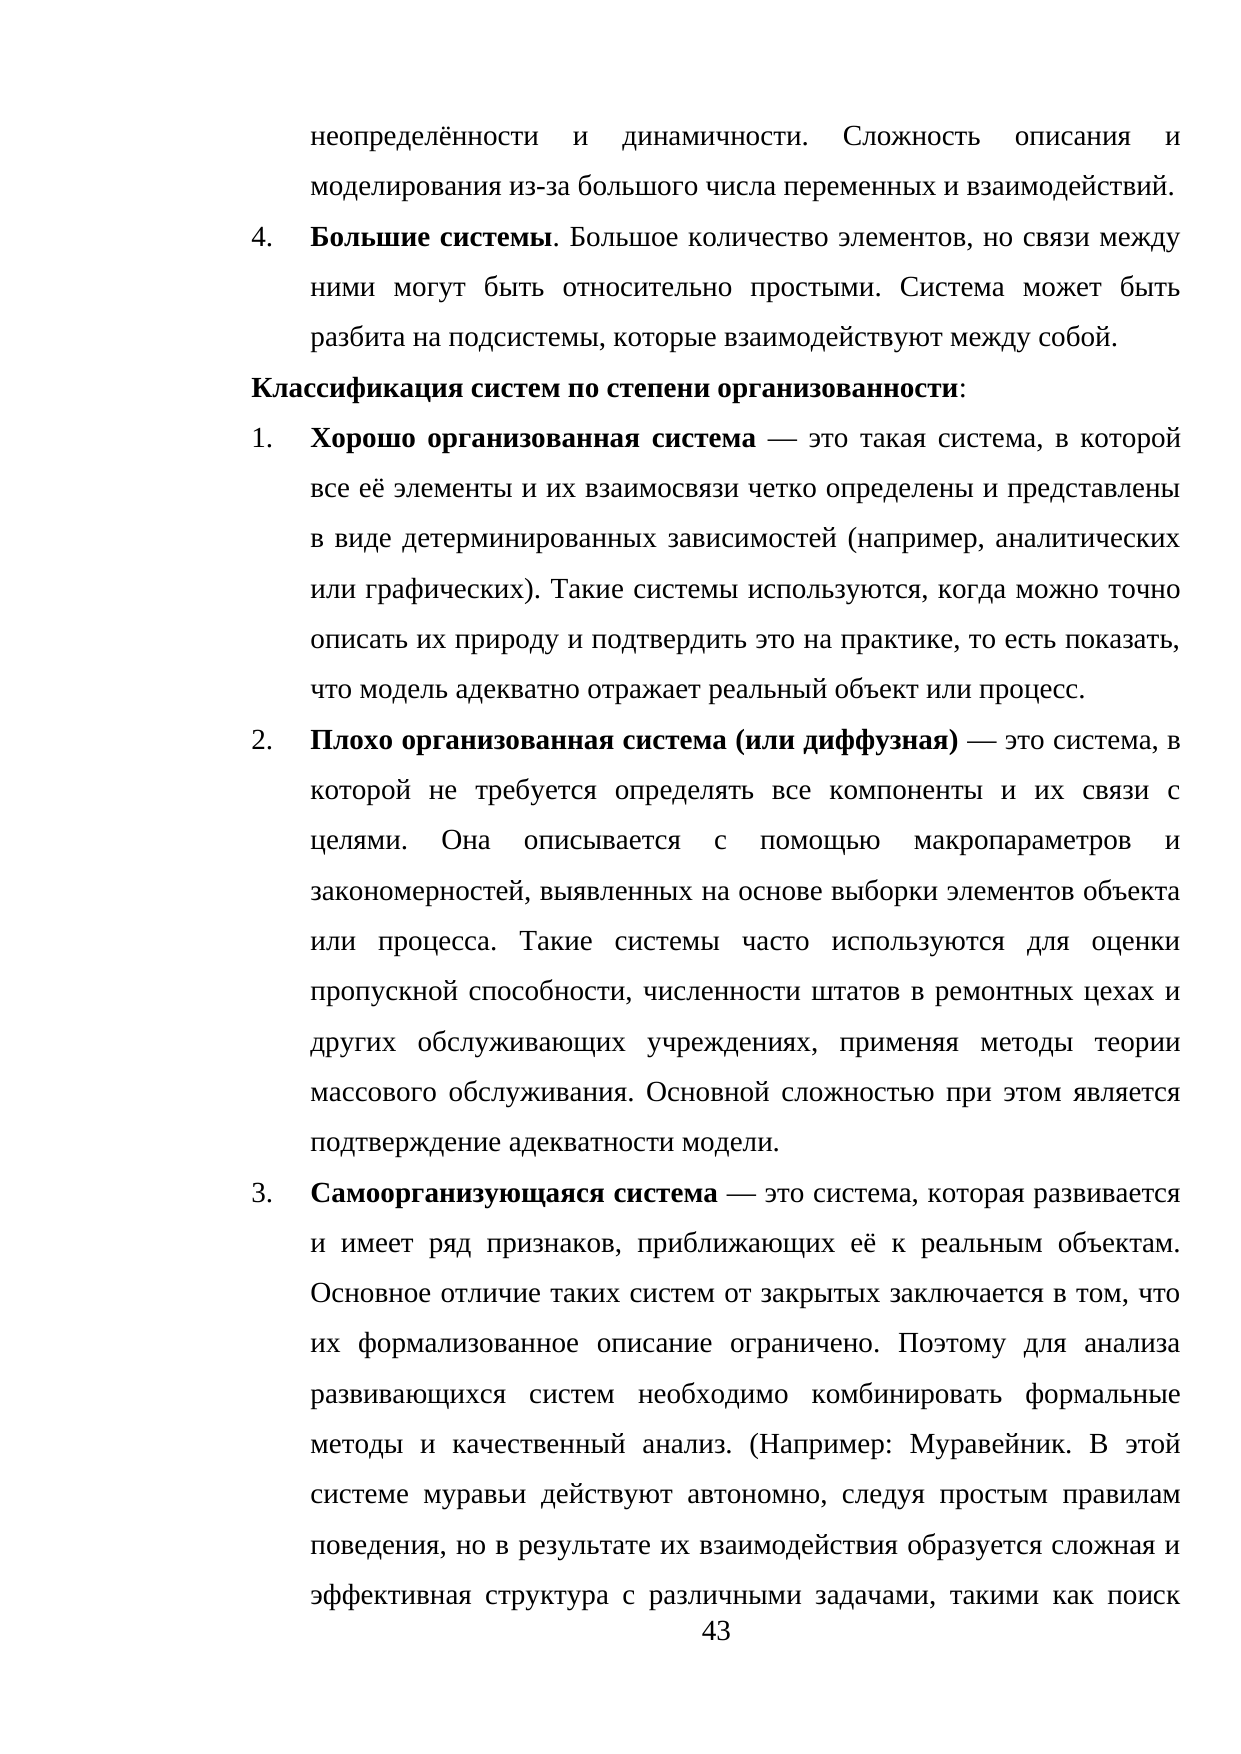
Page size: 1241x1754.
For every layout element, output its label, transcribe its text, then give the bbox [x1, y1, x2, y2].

list Плохо организованная система (или диффузная) — это система, в которой не требуется определять все компоненты и их связи с целями. Она описывается с помощью макропараметров и закономерностей, выявленных на основе выборки элементов объекта или процесса. Такие системы часто используются для оценки пропускной способности, численности штатов в ремонтных цехах и других обслуживающих учреждениях, применяя методы теории массового обслуживания. Основной сложностью при этом является подтверждение адекватности модели. [251, 722, 1181, 1158]
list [251, 118, 1181, 202]
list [251, 1175, 1181, 1611]
list Классификация систем по степени организованности: [251, 370, 1181, 403]
list Хорошо организованная система — это такая система, в которой все её элементы и их взаимосвязи четко определены и представлены в виде детерминированных зависимостей (например, аналитических или графических). Такие системы используются, когда можно точно описать их природу и подтвердить это на практике, то есть показать, что модель адекватно отражает реальный объект или процесс. [251, 420, 1181, 705]
list Большие системы. Большое количество элементов, но связи между ними могут быть относительно простыми. Система может быть разбита на подсистемы, которые взаимодействуют между собой. [251, 219, 1181, 353]
